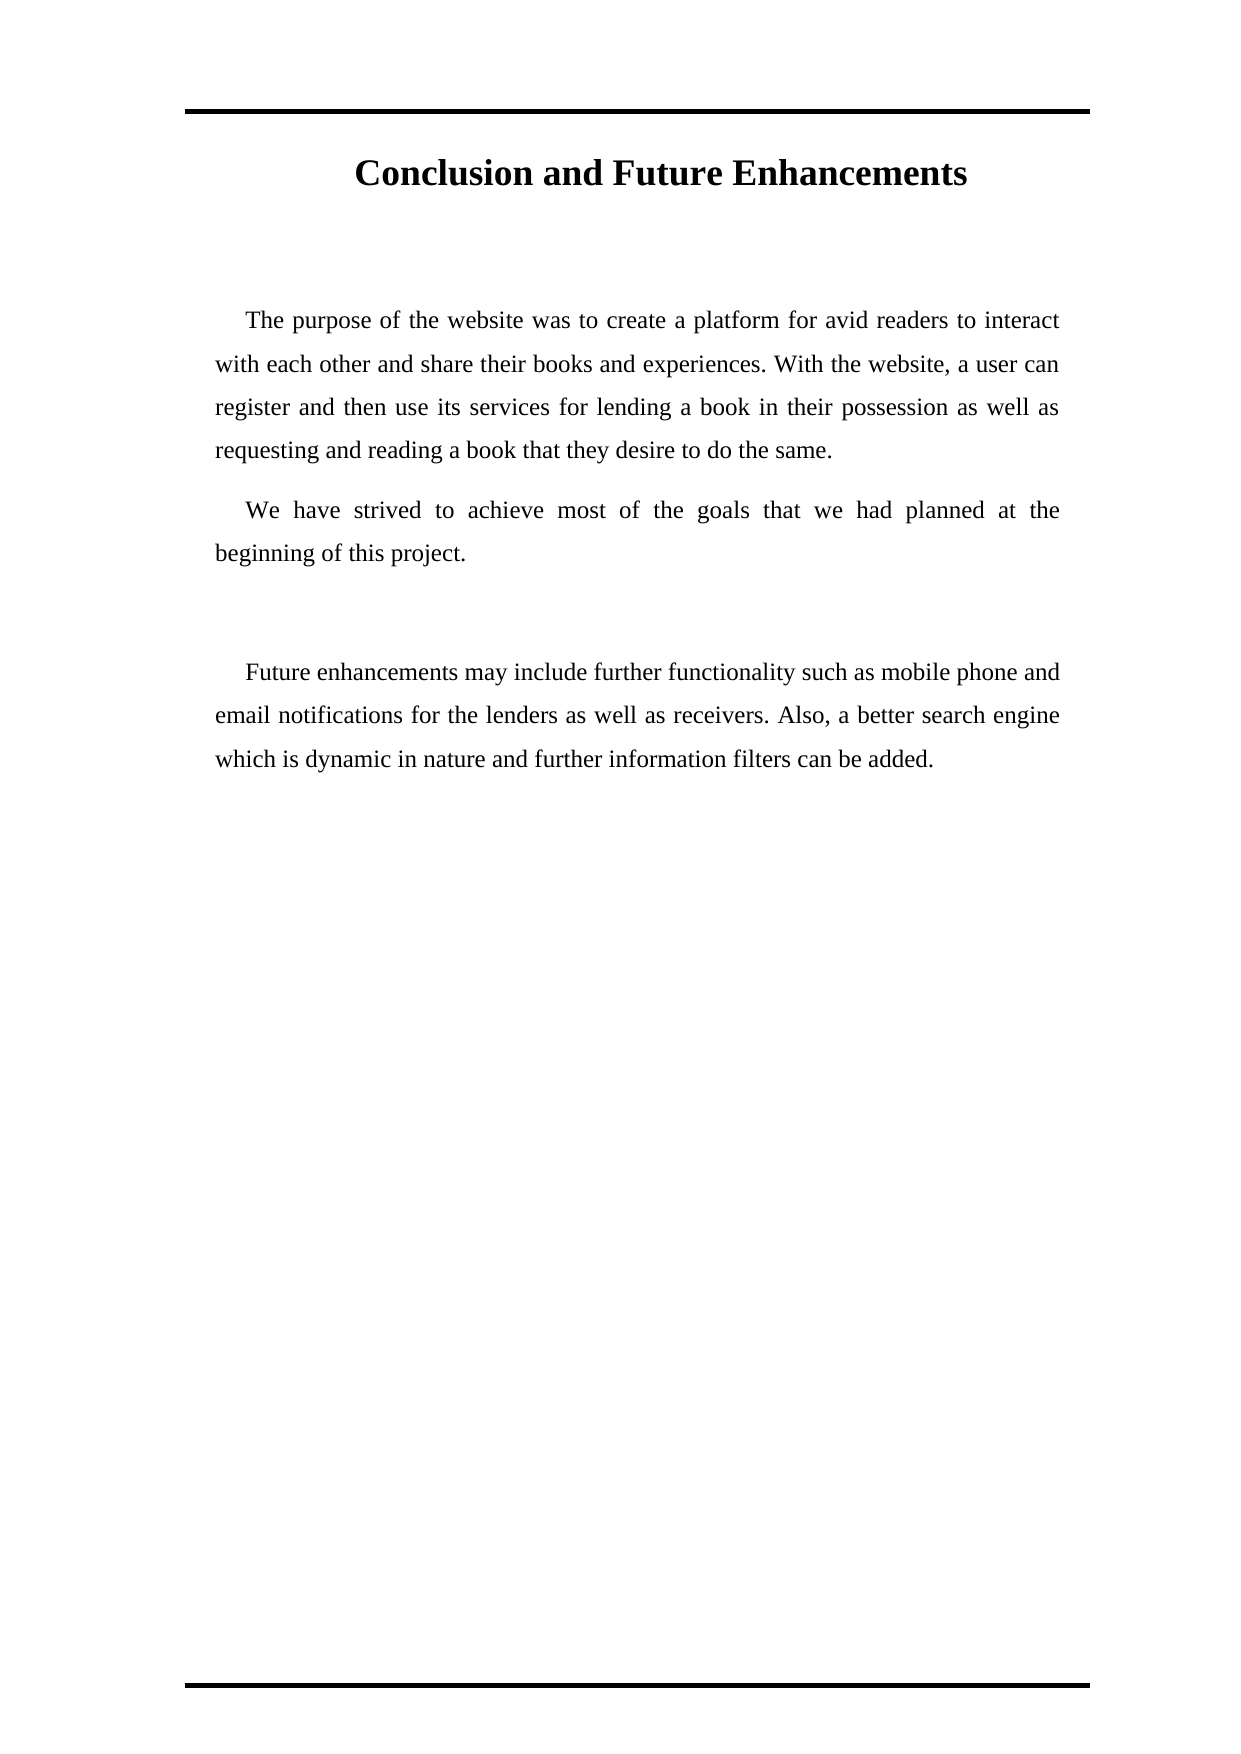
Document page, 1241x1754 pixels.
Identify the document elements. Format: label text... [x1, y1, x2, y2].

text Conclusion and Future Enhancements [335, 150, 1060, 193]
text We have strived to achieve most of the goals that we had planned at the beginning of this project. [215, 495, 1061, 567]
text The purpose of the website was to create a platform for avid readers to interact with each other and share their books and experiences. With the website, a user can register and then use its services for lending a book in their possession as well as requesting and reading a book that they desire to do the same. [215, 306, 1061, 464]
text Future enhancements may include further functionality such as mobile phone and email notifications for the lenders as well as receivers. Also, a better search engine which is dynamic in nature and further information filters can be added. [215, 657, 1061, 772]
